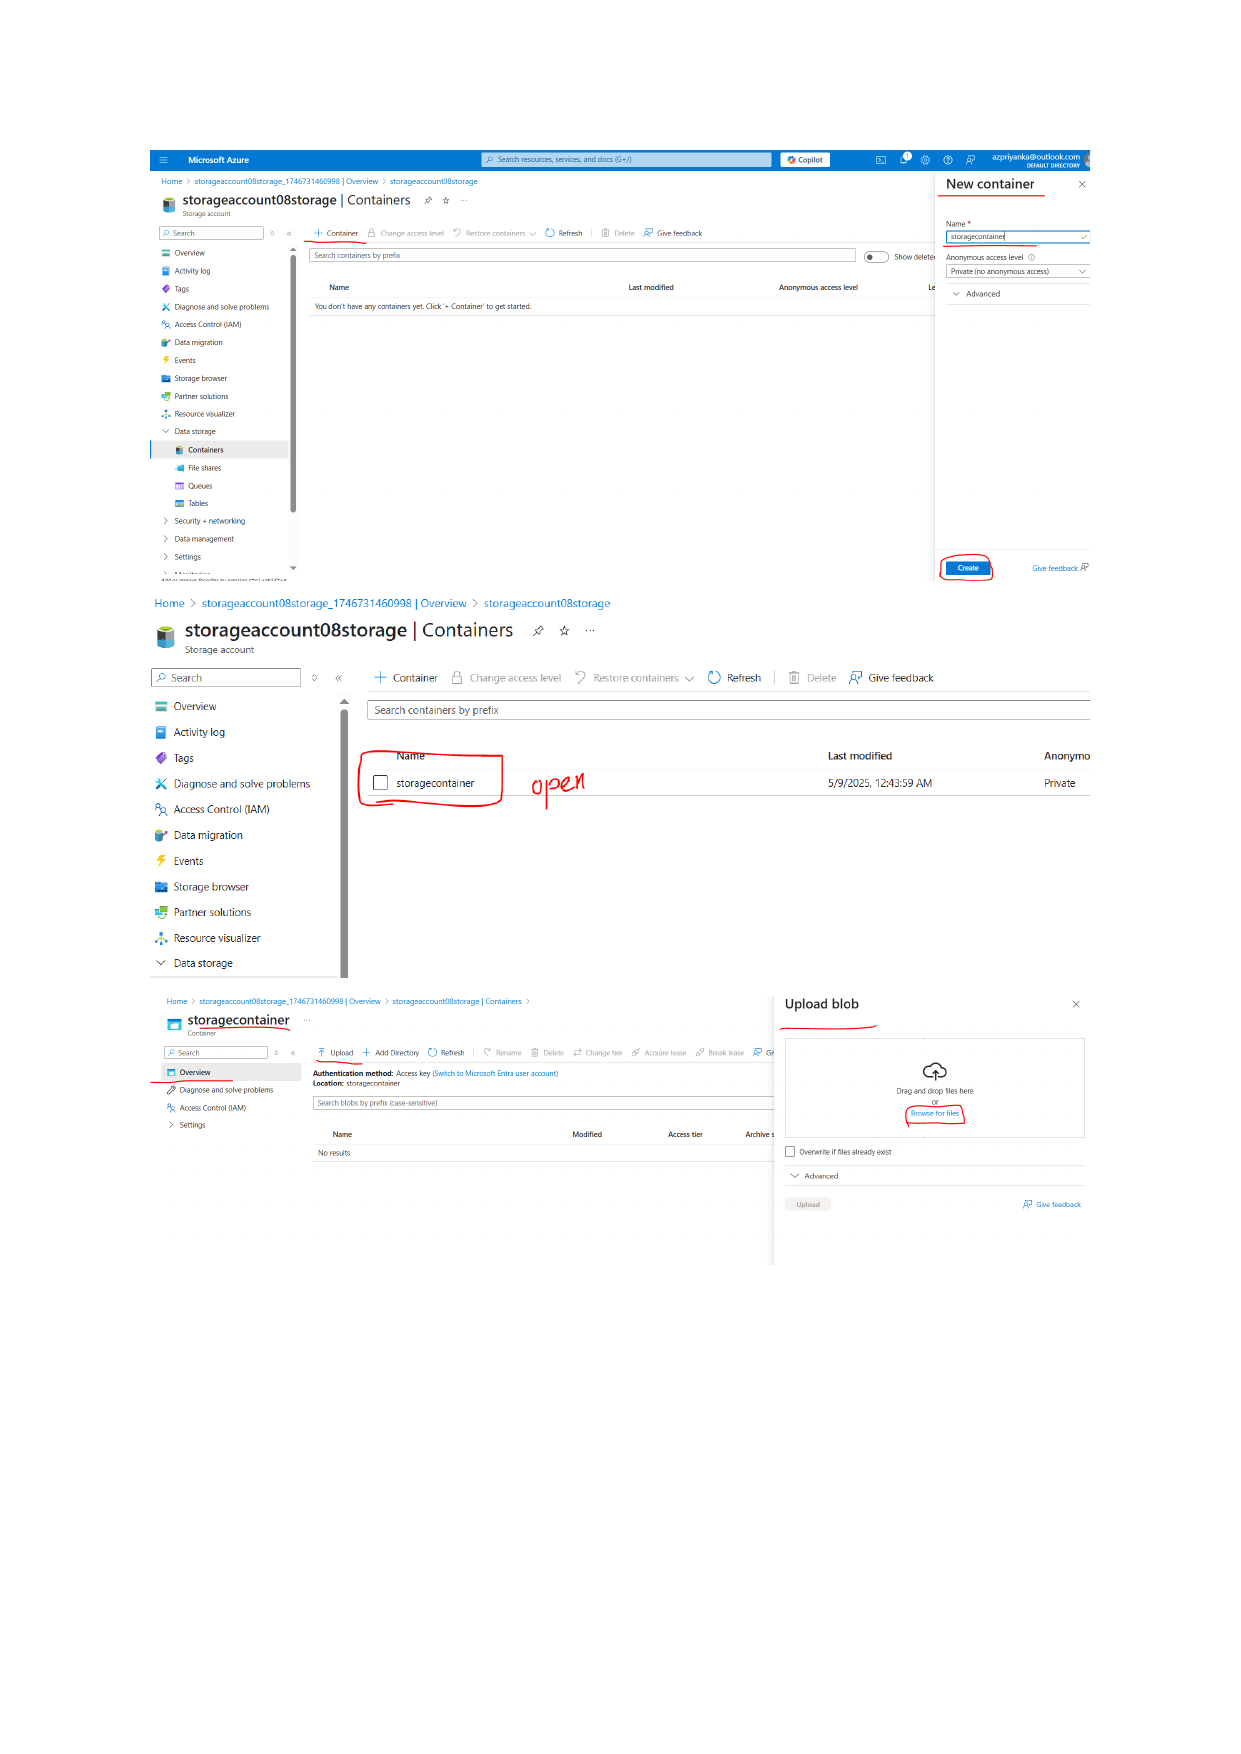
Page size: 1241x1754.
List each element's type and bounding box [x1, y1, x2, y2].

picture [150, 150, 1091, 581]
picture [150, 996, 1091, 1265]
picture [150, 599, 1091, 978]
